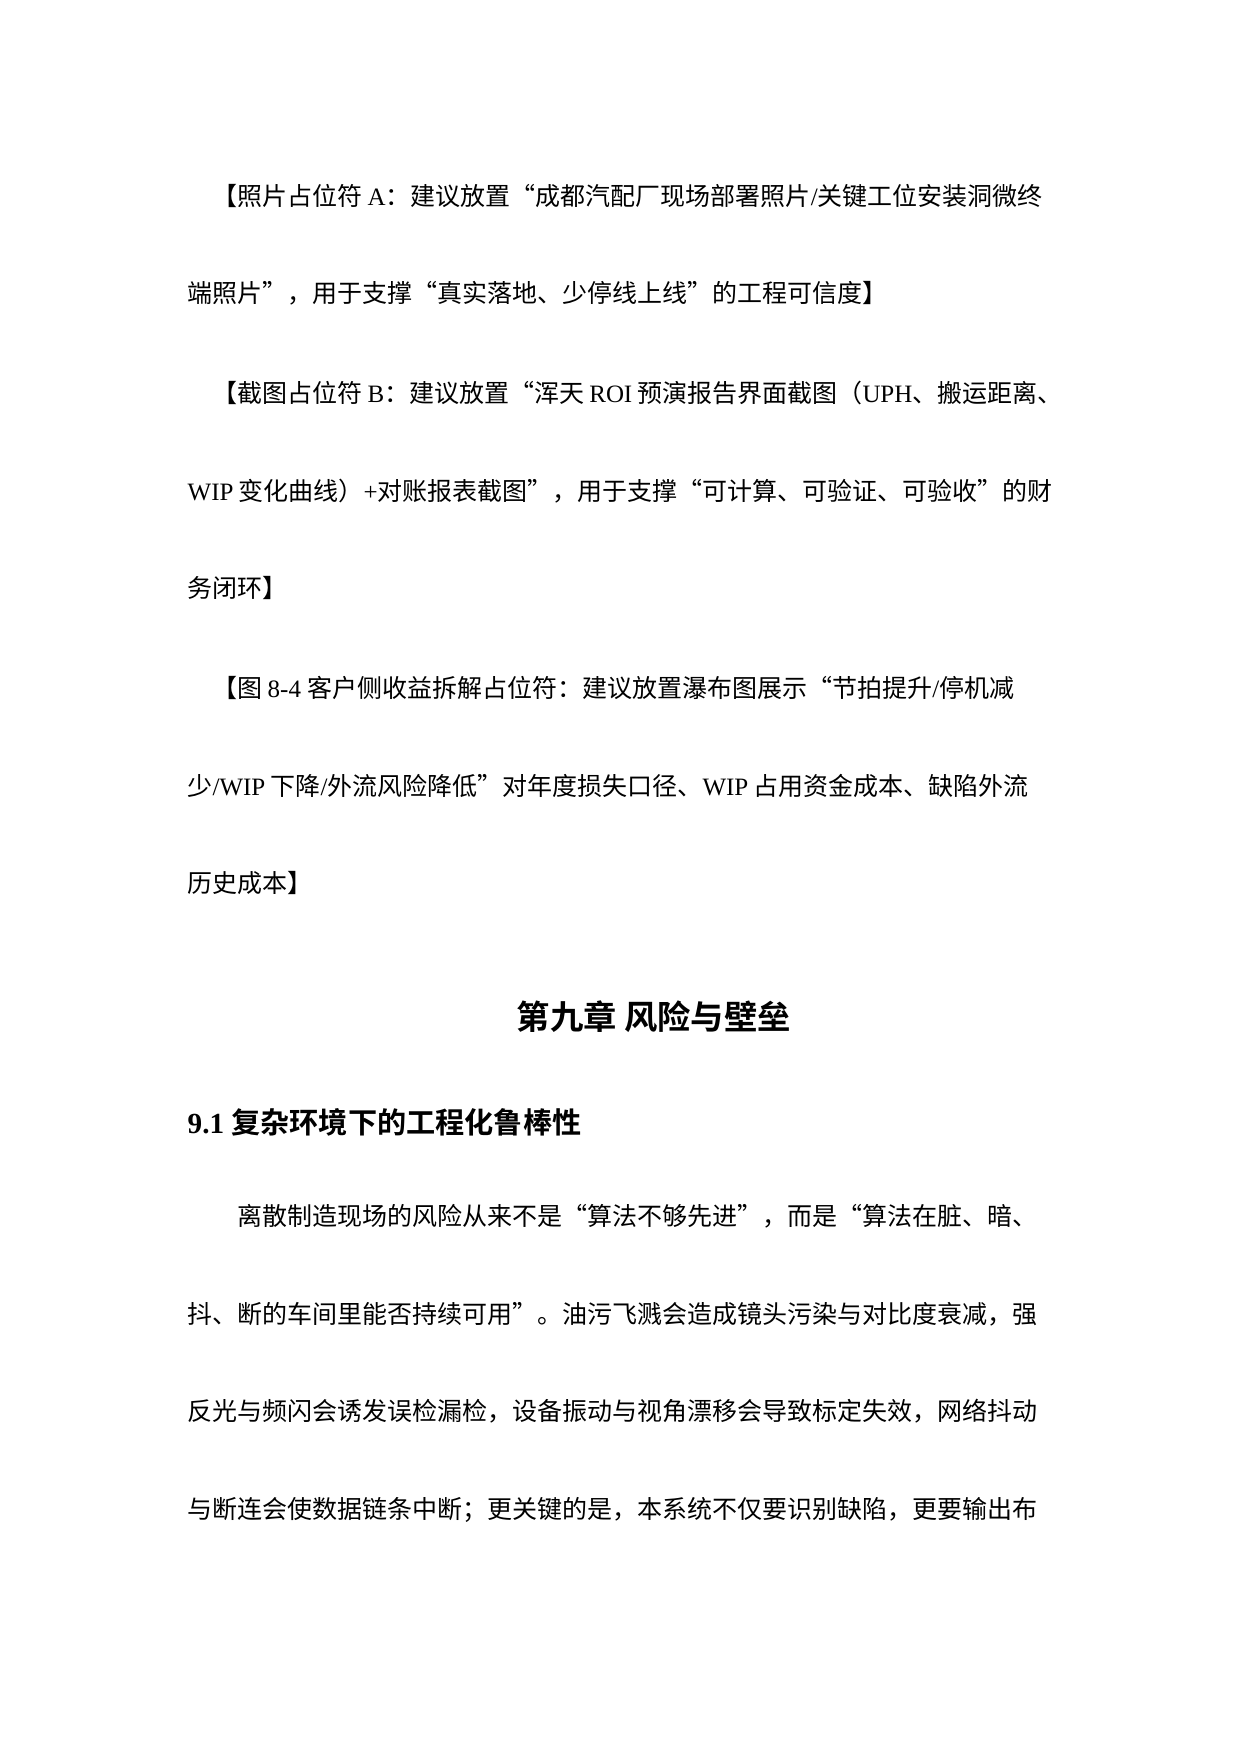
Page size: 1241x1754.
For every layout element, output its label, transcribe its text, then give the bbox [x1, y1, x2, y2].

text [187, 1182, 1053, 1540]
text 【照片占位符A：建议放置“成都汽配厂现场部署照片/关键工位安装洞微终端照片”，用于支撑“真实落地、少停线上线”的工程可信度】 [187, 162, 1053, 324]
subtitle 9.1 复杂环境下的工程化鲁棒性 [187, 1088, 1053, 1153]
text 【图8-4 客户侧收益拆解占位符：建议放置瀑布图展示“节拍提升/停机减少/WIP下降/外流风险降低”对年度损失口径、WIP占用资金成本、缺陷外流历史成本】 [187, 654, 1053, 914]
subtitle 第九章 风险与壁垒 [187, 982, 1053, 1047]
text 【截图占位符B：建议放置“浑天ROI预演报告界面截图（UPH、搬运距离、WIP变化曲线）+对账报表截图”，用于支撑“可计算、可验证、可验收”的财务闭环】 [187, 359, 1053, 619]
